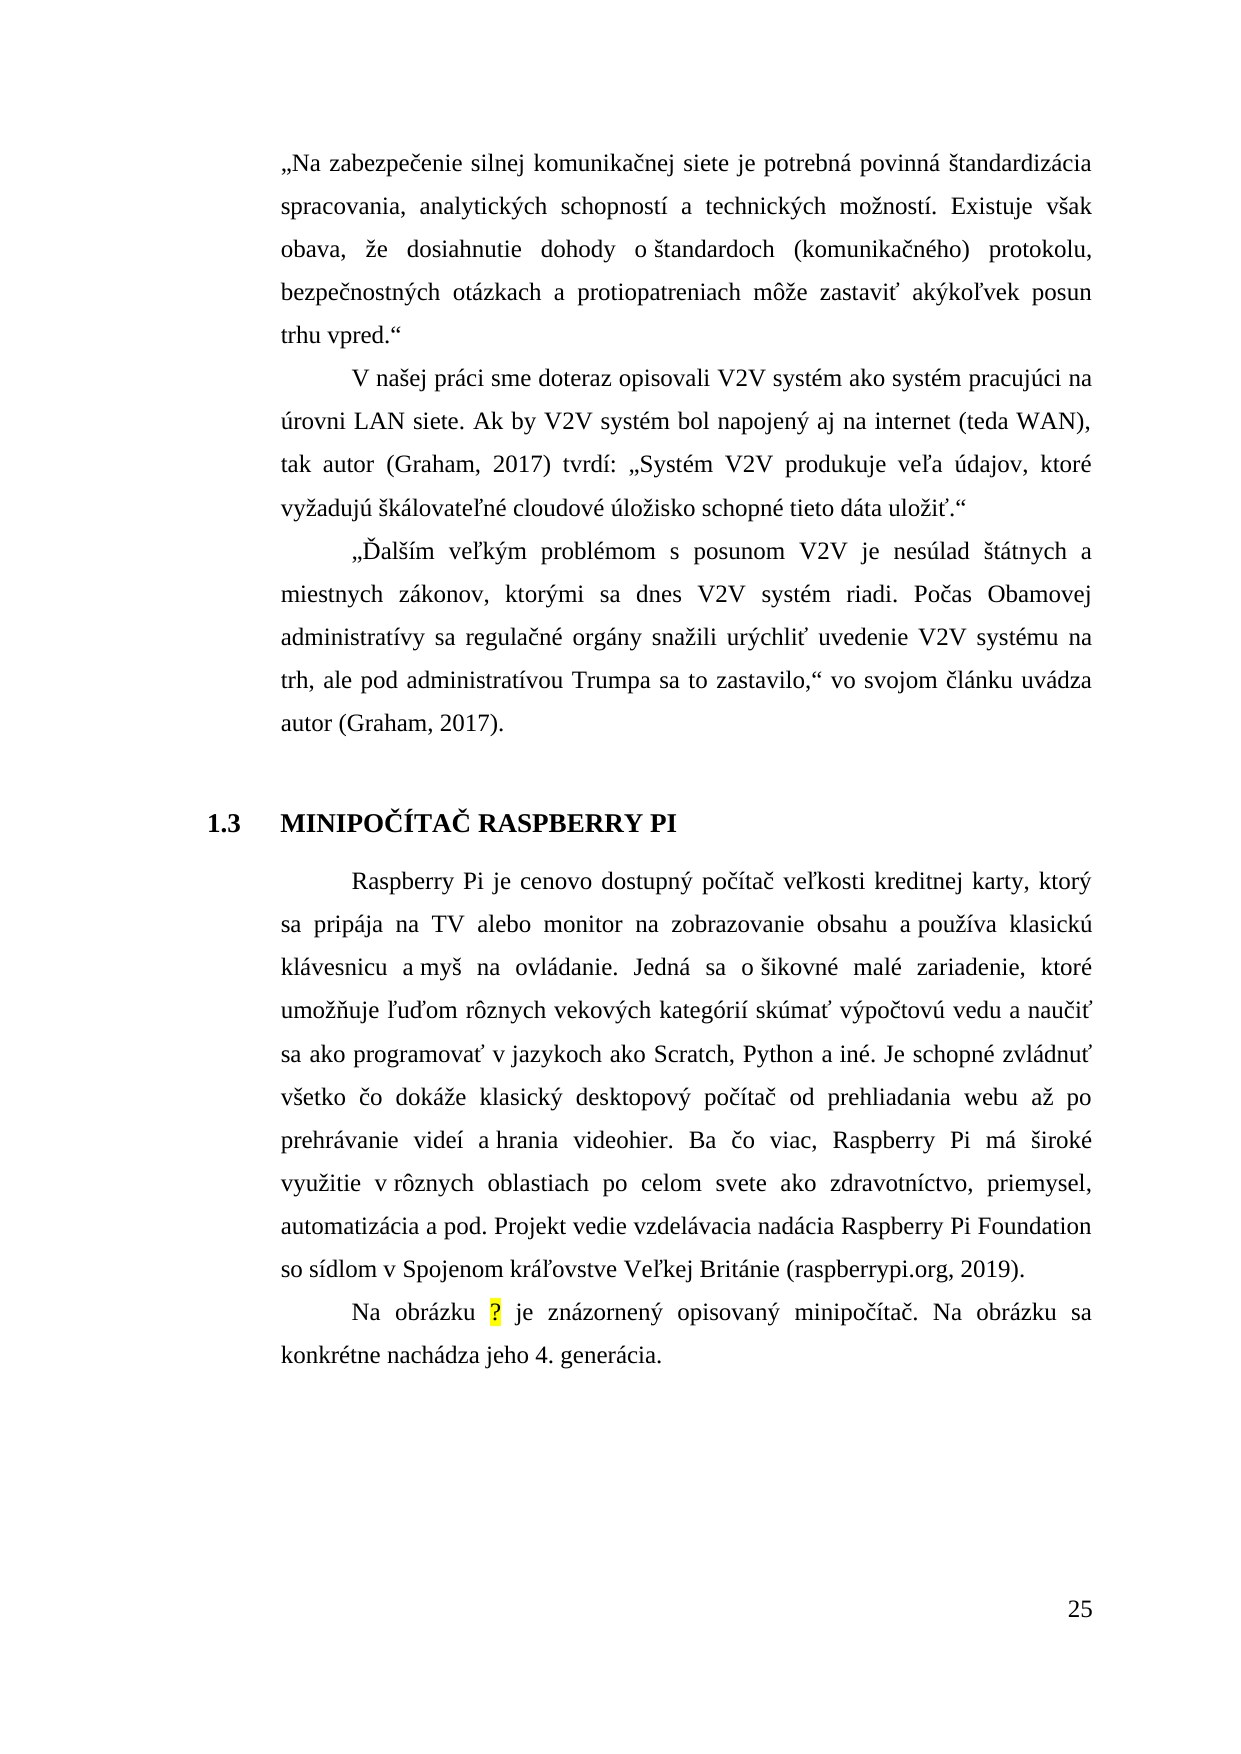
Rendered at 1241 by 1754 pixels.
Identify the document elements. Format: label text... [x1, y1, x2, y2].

text „Ďalším veľkým problémom s posunom V2V je nesúlad štátnych a miestnych zákonov, ktorými sa dnes V2V systém riadi. Počas Obamovej administratívy sa regulačné orgány snažili urýchliť uvedenie V2V systému na trh, ale pod administratívou Trumpa sa to zastavilo,“ vo svojom článku uvádza autor . [281, 536, 1092, 737]
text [281, 148, 1092, 349]
text Raspberry Pi je cenovo dostupný počítač veľkosti kreditnej karty, ktorý sa pripája na TV alebo monitor na zobrazovanie obsahu a používa klasickú klávesnicu a myš na ovládanie. Jedná sa o šikovné malé zariadenie, ktoré umožňuje ľuďom rôznych vekových kategórií skúmať výpočtovú vedu a naučiť sa ako programovať v jazykoch ako Scratch, Python a iné. Je schopné zvládnuť všetko čo dokáže klasický desktopový počítač od prehliadania webu až po prehrávanie videí a hrania videohier. Ba čo viac, Raspberry Pi má široké využitie v rôznych oblastiach po celom svete ako zdravotníctvo, priemysel, automatizácia a pod. Projekt vedie vzdelávacia nadácia Raspberry Pi Foundation so sídlom v Spojenom kráľovstve Veľkej Británie . [281, 866, 1092, 1283]
text Na obrázku ? je znázornený opisovaný minipočítač. Na obrázku sa konkrétne nachádza jeho 4. generácia. [281, 1297, 1092, 1369]
subtitle 1.3 Minipočítač Raspberry Pi [207, 807, 1092, 838]
text V našej práci sme doteraz opisovali V2V systém ako systém pracujúci na úrovni LAN siete. Ak by V2V systém bol napojený aj na internet (teda WAN), tak autor tvrdí: „Systém V2V produkuje veľa údajov, ktoré vyžadujú škálovateľné cloudové úložisko schopné tieto dáta uložiť.“ [281, 363, 1092, 521]
